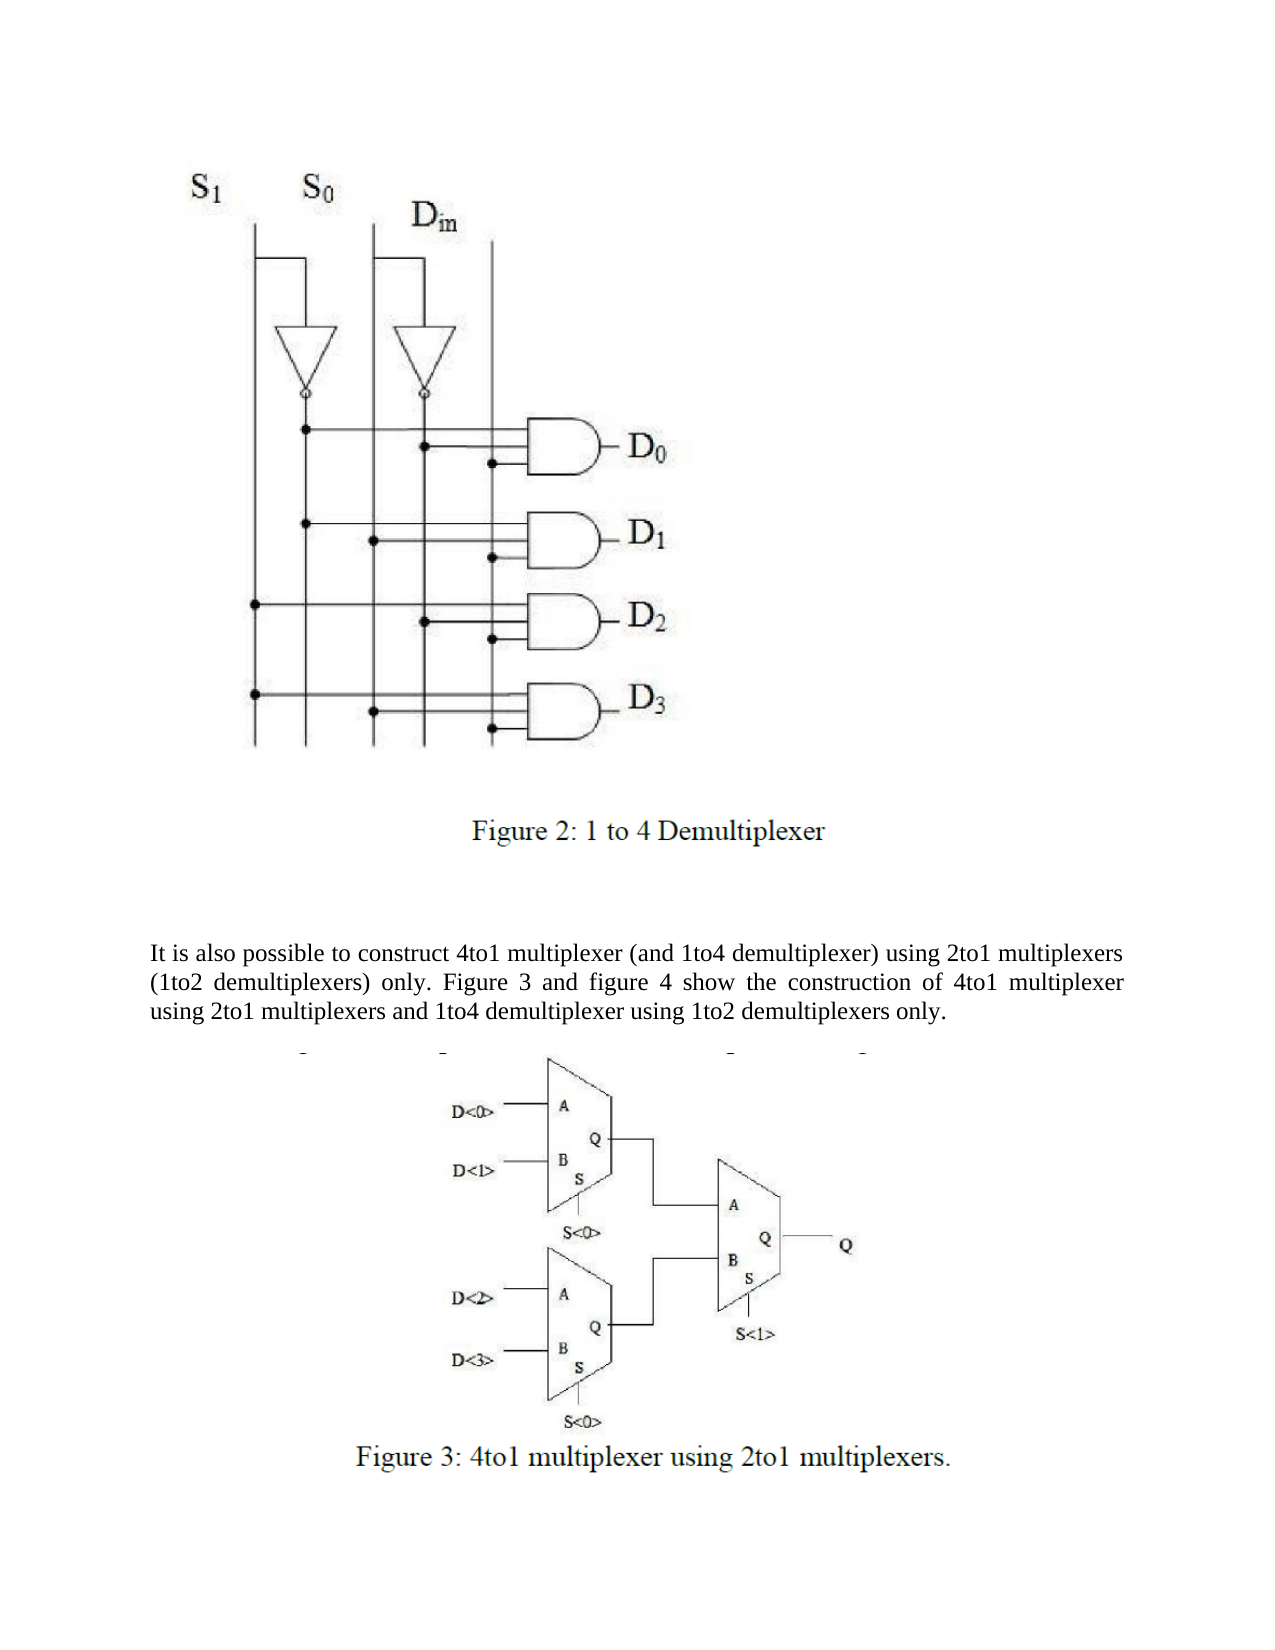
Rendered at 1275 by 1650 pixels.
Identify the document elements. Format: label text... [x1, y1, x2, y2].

text It is also possible to construct 4to1 multiplexer (and 1to4 demultiplexer) using 2to1 multiplexers (1to2 demultiplexers) only. Figure 3 and figure 4 show the construction of 4to1 multiplexer using 2to1 multiplexers and 1to4 demultiplexer using 1to2 demultiplexers only. [150, 938, 1125, 1025]
picture [296, 1053, 979, 1480]
picture [150, 150, 946, 867]
